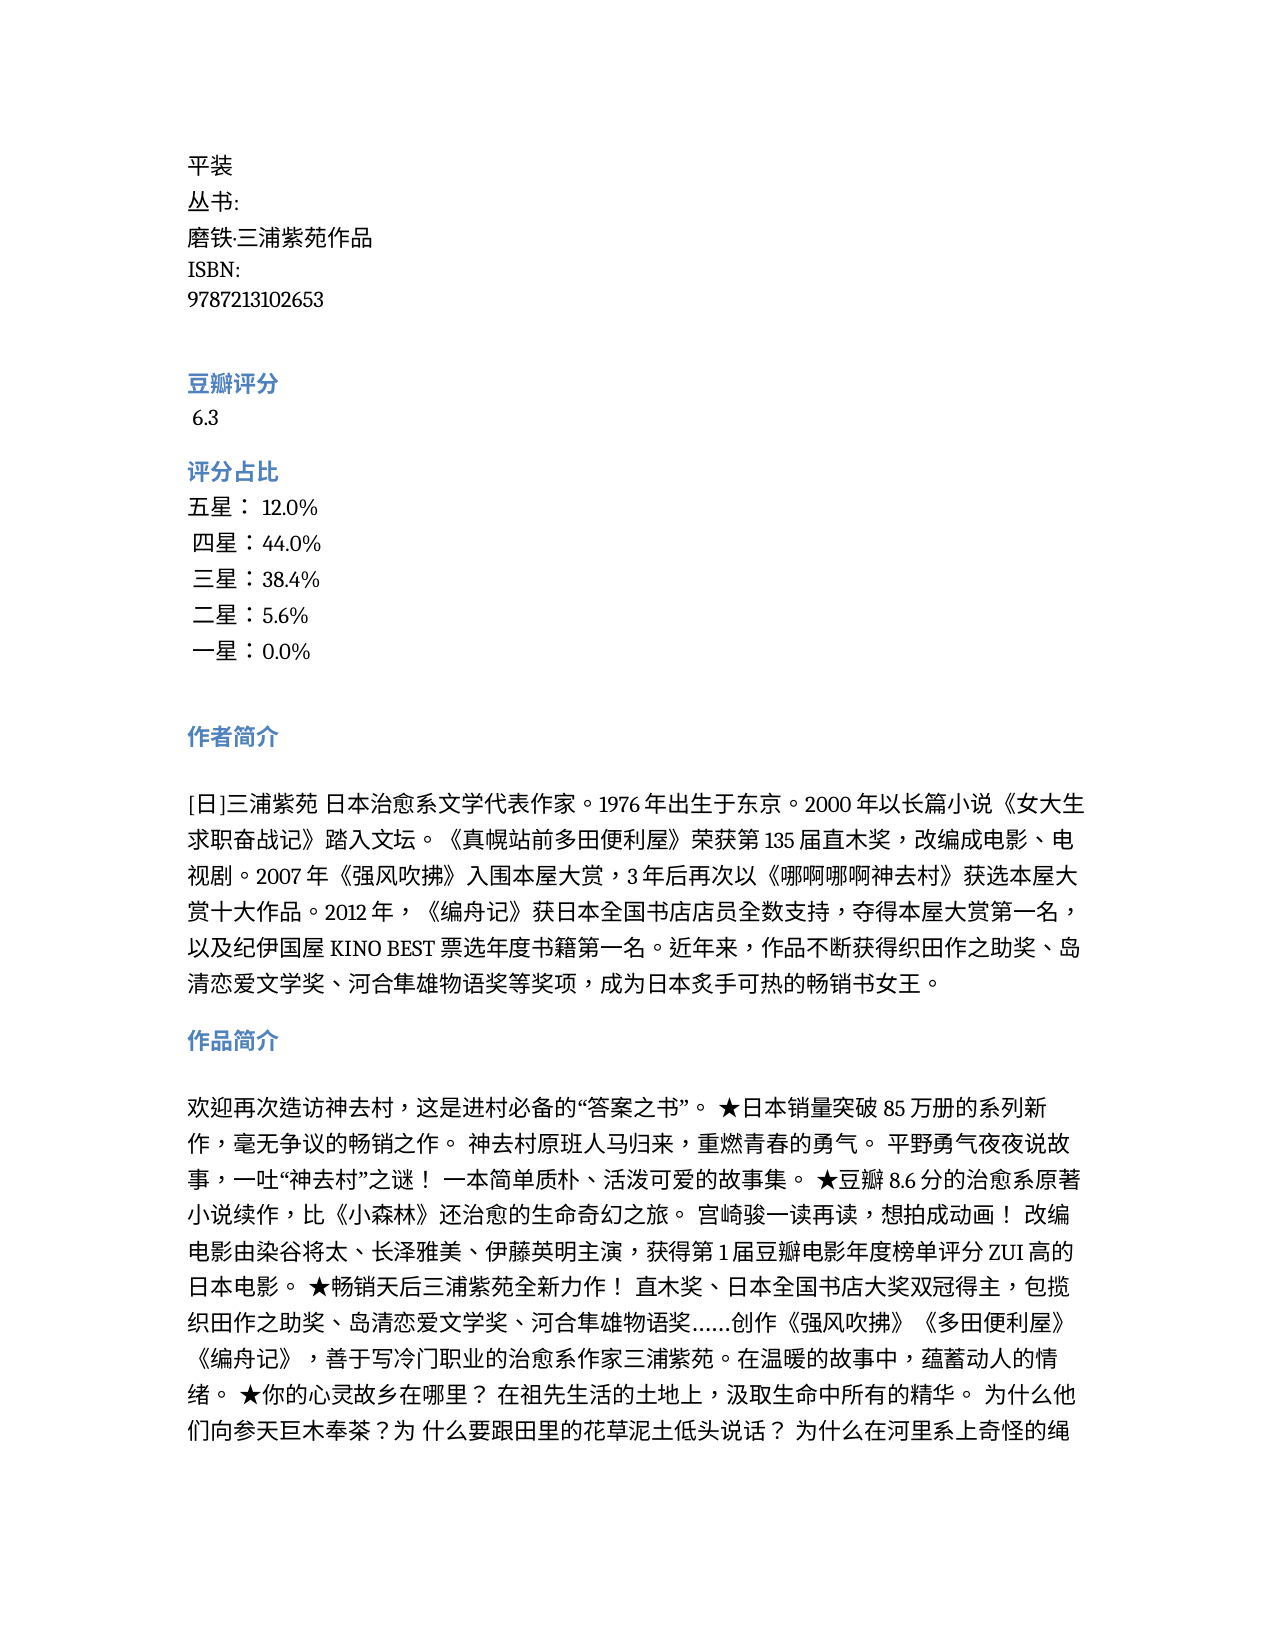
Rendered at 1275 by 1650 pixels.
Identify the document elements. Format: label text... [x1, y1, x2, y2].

text 6.3 [187, 404, 1087, 431]
subtitle 作者简介 [187, 721, 1087, 752]
subtitle 作品简介 [187, 1025, 1087, 1056]
text [日]三浦紫苑 日本治愈系文学代表作家。1976年出生于东京。2000年以长篇小说《女大生求职奋战记》踏入文坛。《真幌站前多田便利屋》荣获第135届直木奖，改编成电影、电视剧。2007年《强风吹拂》入围本屋大赏，3年后再次以《哪啊哪啊神去村》获选本屋大赏十大作品。2012年，《编舟记》获日本全国书店店员全数支持，夺得本屋大赏第一名，以及纪伊国屋KINO BEST票选年度书籍第一名。近年来，作品不断获得织田作之助奖、岛清恋爱文学奖、河合隼雄物语奖等奖项，成为日本炙手可热的畅销书女王。 [187, 757, 1087, 999]
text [187, 150, 1087, 344]
subtitle 评分占比 [187, 455, 1087, 487]
subtitle 豆瓣评分 [187, 368, 1087, 400]
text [187, 1061, 1087, 1446]
text 五星： 12.0% 四星： 44.0% 三星： 38.4% 二星： 5.6% 一星： 0.0% [187, 491, 1087, 697]
